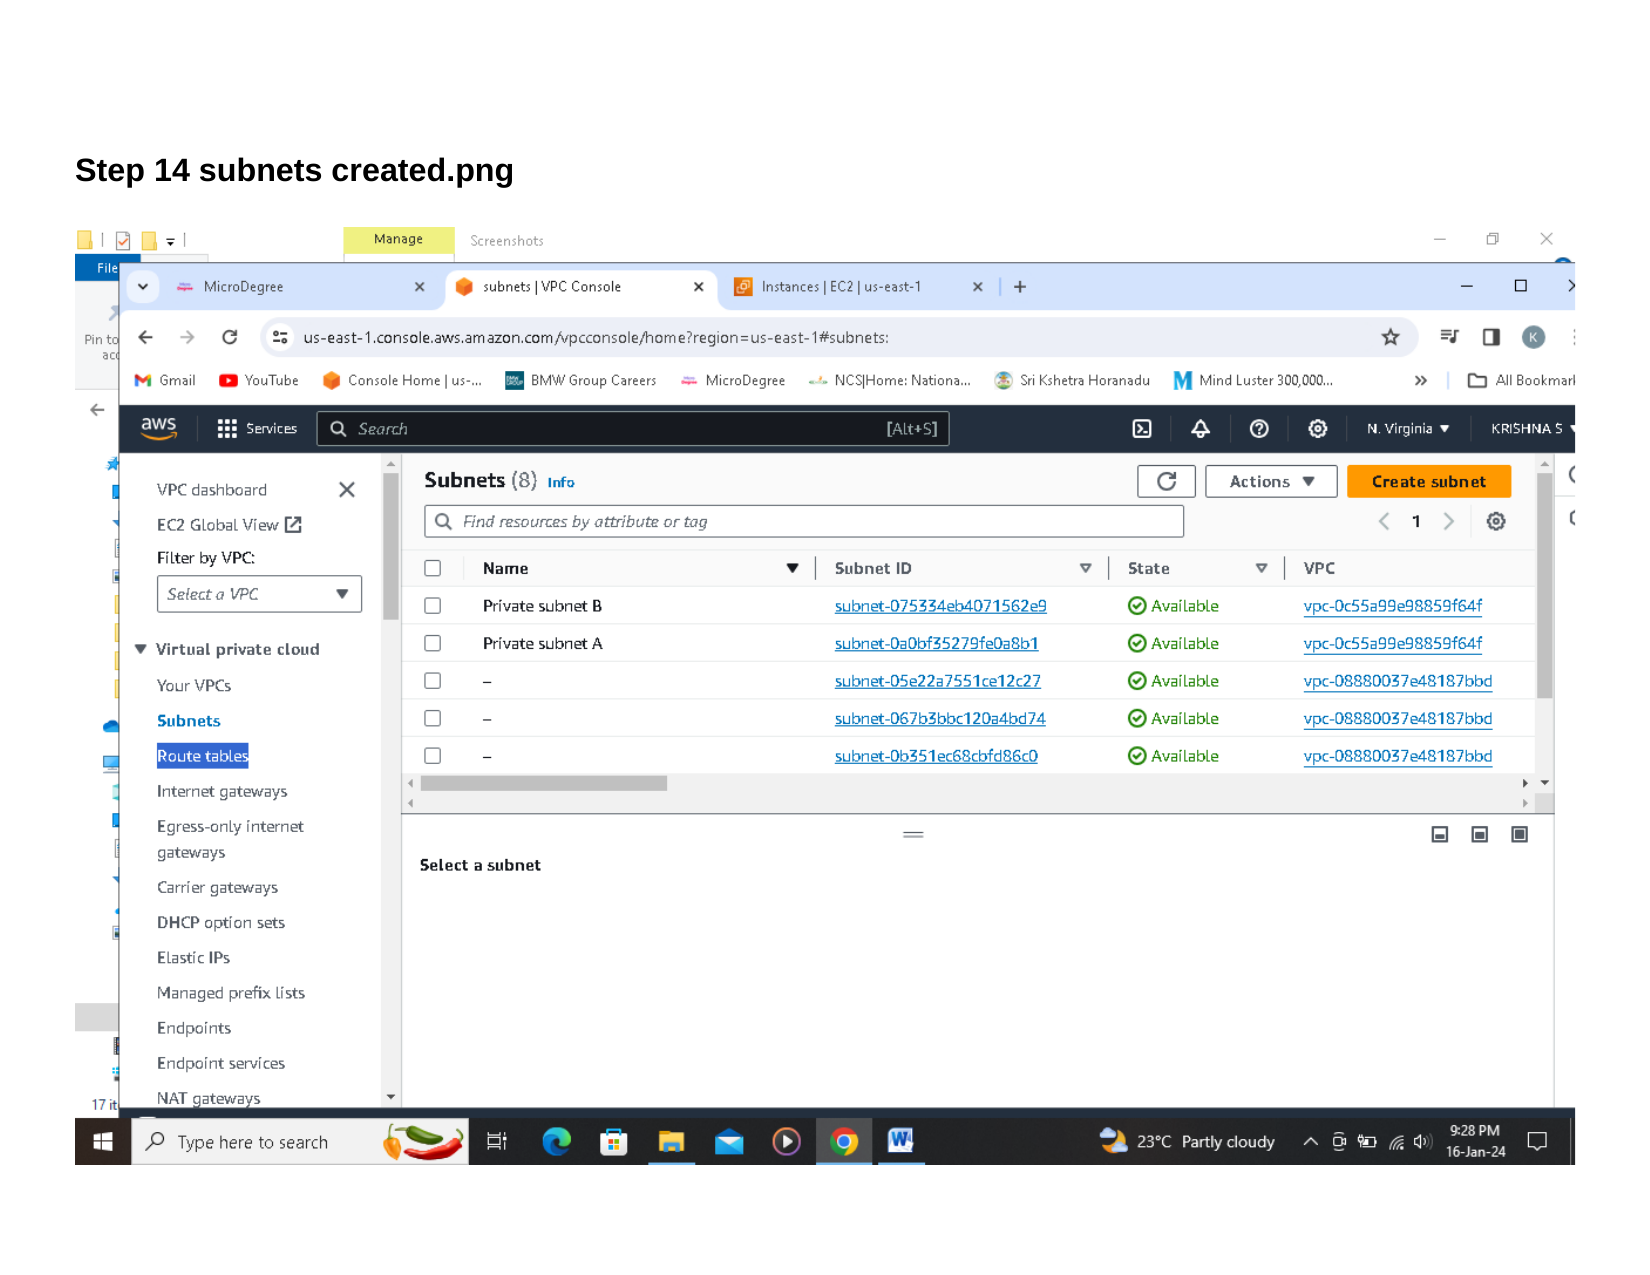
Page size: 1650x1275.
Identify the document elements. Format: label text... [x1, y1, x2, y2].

text Step 14 subnets created.png [75, 151, 1575, 188]
picture [75, 227, 1575, 1165]
